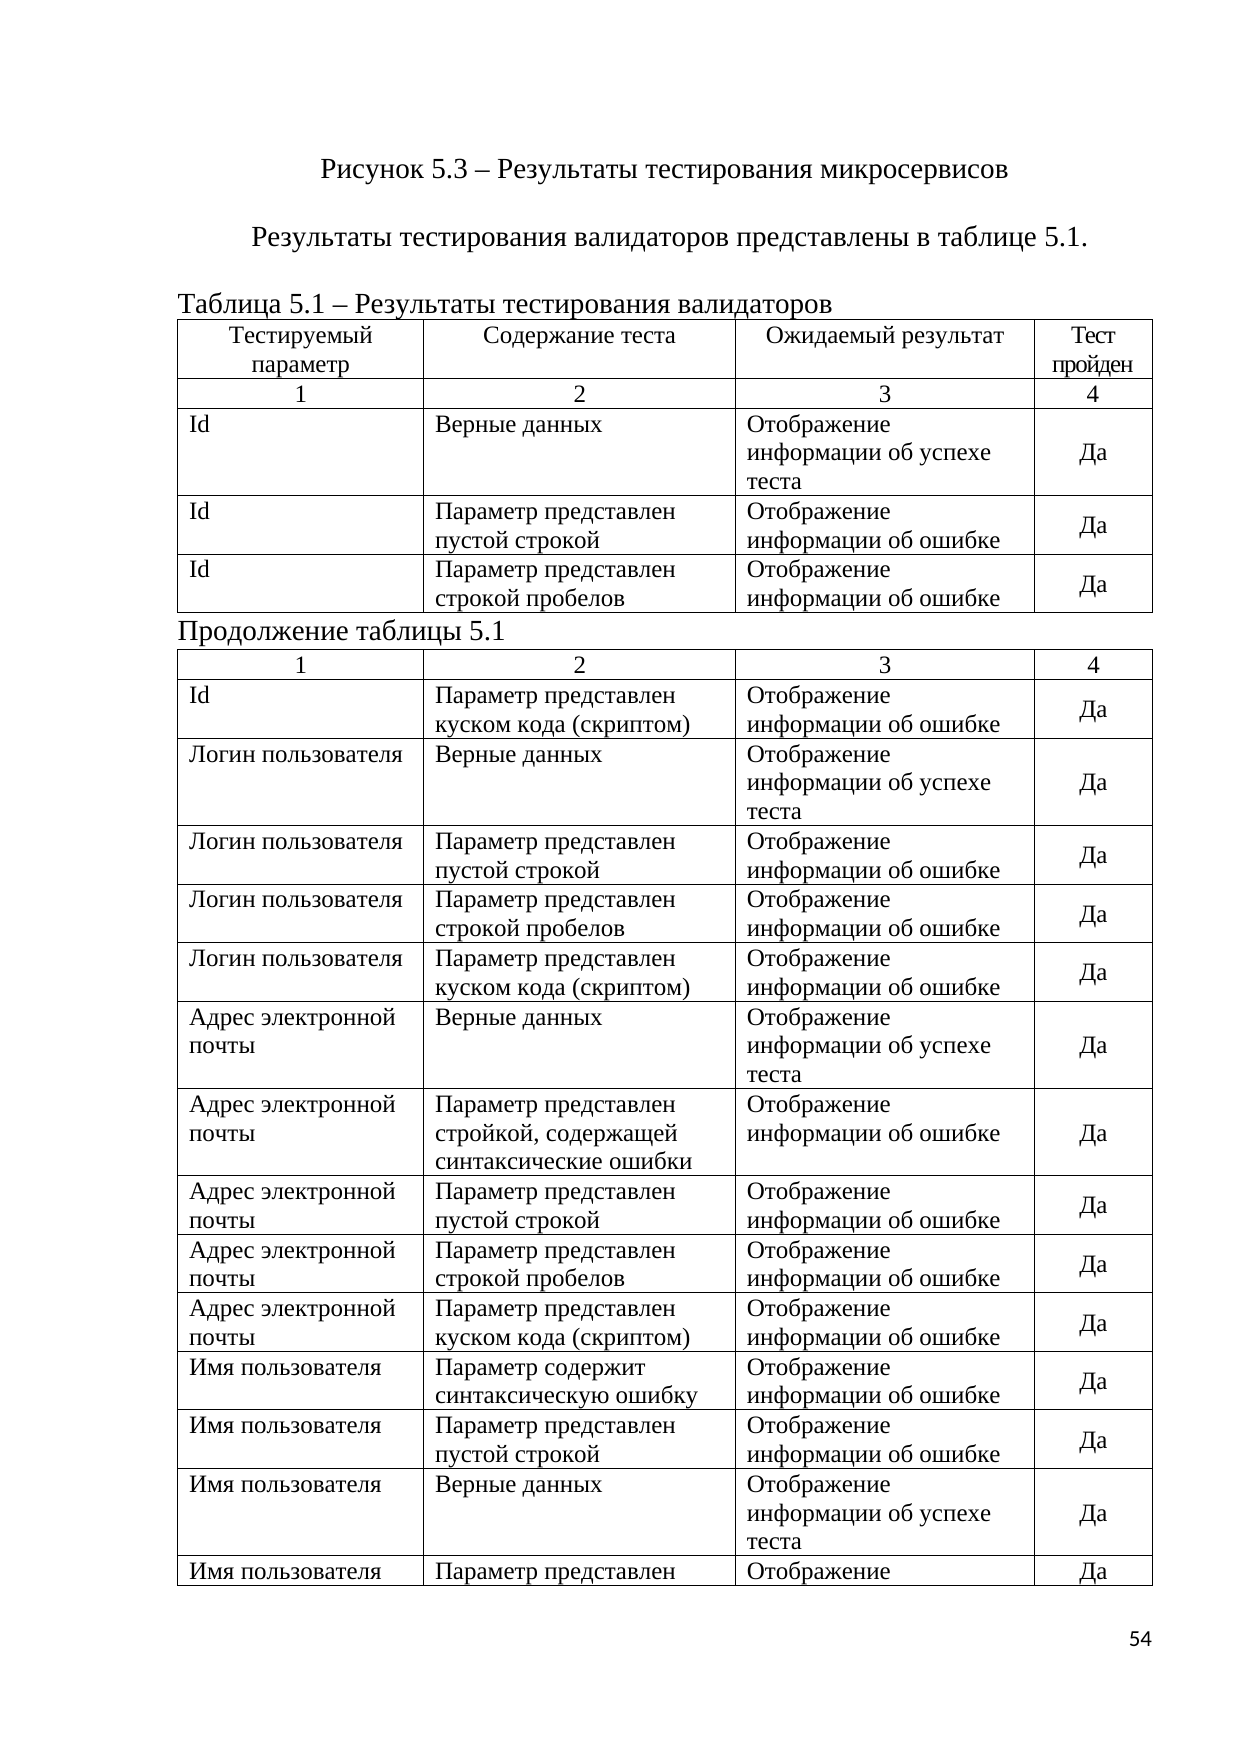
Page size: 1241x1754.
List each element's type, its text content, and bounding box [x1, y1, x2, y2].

table_cell Да [1035, 1352, 1152, 1409]
table_cell Id [178, 496, 423, 553]
table_cell Отображение информации об ошибке [736, 826, 1034, 883]
table_cell Отображение информации об успехе теста [736, 1002, 1034, 1088]
table_cell Адрес электронной почты [178, 1089, 423, 1175]
table_cell Параметр представлен строкой пробелов [424, 885, 735, 942]
table_header 2 [424, 650, 735, 679]
table_cell Id [178, 680, 423, 738]
table_cell Параметр представлен куском кода (скриптом) [424, 1293, 735, 1351]
table_header 3 [736, 650, 1034, 679]
table_cell Да [1035, 1235, 1152, 1292]
table_cell Отображение информации об ошибке [736, 680, 1034, 738]
table_cell Отображение информации об ошибке [736, 555, 1034, 612]
table_header 4 [1035, 650, 1152, 679]
table_cell Да [1035, 826, 1152, 883]
table_cell Имя пользователя [178, 1352, 423, 1409]
table_cell Верные данных [424, 739, 735, 825]
table_cell Отображение информации об ошибке [736, 496, 1034, 553]
table_cell Да [1035, 739, 1152, 825]
table_cell Отображение информации об ошибке [736, 1410, 1034, 1468]
table_header 1 [178, 650, 423, 679]
table_cell Логин пользователя [178, 885, 423, 942]
table_cell Да [1035, 885, 1152, 942]
table_cell Параметр представлен пустой строкой [424, 826, 735, 883]
table_cell Отображение информации об успехе теста [736, 409, 1034, 495]
table_cell Отображение информации об ошибке [736, 1176, 1034, 1234]
table_header Тест пройден [1035, 320, 1152, 378]
table_cell Верные данных [424, 1469, 735, 1555]
table_cell Параметр представлен куском кода (скриптом) [424, 680, 735, 738]
table_cell Параметр представлен пустой строкой [424, 1410, 735, 1468]
table_cell Верные данных [424, 1002, 735, 1088]
table_cell 2 [424, 379, 735, 408]
table_cell Параметр содержит синтаксическую ошибку [424, 1352, 735, 1409]
table_cell Да [1035, 1002, 1152, 1088]
table_cell 4 [1035, 379, 1152, 408]
table_cell Отображение информации об успехе теста [736, 739, 1034, 825]
table_cell Параметр представлен куском кода (скриптом) [424, 943, 735, 1001]
table_cell Параметр представлен стройкой, содержащей синтаксические ошибки [424, 1089, 735, 1175]
table_cell Адрес электронной почты [178, 1235, 423, 1292]
text Результаты тестирования валидаторов представлены в таблице 5.1. [177, 219, 1152, 252]
table_cell Адрес электронной почты [178, 1176, 423, 1234]
table_cell Отображение информации об ошибке [736, 885, 1034, 942]
table_cell Имя пользователя [178, 1556, 423, 1585]
table_cell 3 [736, 379, 1034, 408]
table_cell Отображение информации об ошибке [736, 1235, 1034, 1292]
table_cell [424, 1556, 735, 1585]
table_cell Параметр представлен строкой пробелов [424, 1235, 735, 1292]
table_cell Отображение информации об успехе теста [736, 1469, 1034, 1555]
table_cell Верные данных [424, 409, 735, 495]
table_cell Адрес электронной почты [178, 1293, 423, 1351]
table_header Тестируемый параметр [178, 320, 423, 378]
table_cell Отображение информации об ошибке [736, 1089, 1034, 1175]
table_cell Логин пользователя [178, 739, 423, 825]
table_cell Отображение информации об ошибке [736, 1293, 1034, 1351]
table_cell Адрес электронной почты [178, 1002, 423, 1088]
table_cell Да [1035, 409, 1152, 495]
table_cell Параметр представлен строкой пробелов [424, 555, 735, 612]
table_cell Id [178, 409, 423, 495]
table_cell Отображение информации об ошибке [736, 943, 1034, 1001]
table_cell 1 [178, 379, 423, 408]
table_cell Да [1035, 1089, 1152, 1175]
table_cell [736, 1556, 1034, 1585]
text Рисунок 5.3 – Результаты тестирования микросервисов [177, 152, 1152, 185]
table_cell Да [1035, 1293, 1152, 1351]
text Продолжение таблицы 5.1 [177, 613, 1152, 647]
table_cell Да [1035, 1556, 1152, 1585]
table_cell Да [1035, 496, 1152, 553]
text Таблица 5.1 – Результаты тестирования валидаторов [177, 286, 1152, 319]
table_header Ожидаемый результат [736, 320, 1034, 378]
table_header Содержание теста [424, 320, 735, 378]
table_cell Логин пользователя [178, 943, 423, 1001]
table_cell Имя пользователя [178, 1410, 423, 1468]
table_cell Да [1035, 1410, 1152, 1468]
table_cell Логин пользователя [178, 826, 423, 883]
table_cell Да [1035, 1176, 1152, 1234]
table_cell Отображение информации об ошибке [736, 1352, 1034, 1409]
table_cell Id [178, 555, 423, 612]
table_cell Да [1035, 943, 1152, 1001]
table_cell Да [1035, 1469, 1152, 1555]
table_cell Параметр представлен пустой строкой [424, 496, 735, 553]
table_cell Имя пользователя [178, 1469, 423, 1555]
table_cell Да [1035, 680, 1152, 738]
table_cell Да [1035, 555, 1152, 612]
table_cell Параметр представлен пустой строкой [424, 1176, 735, 1234]
